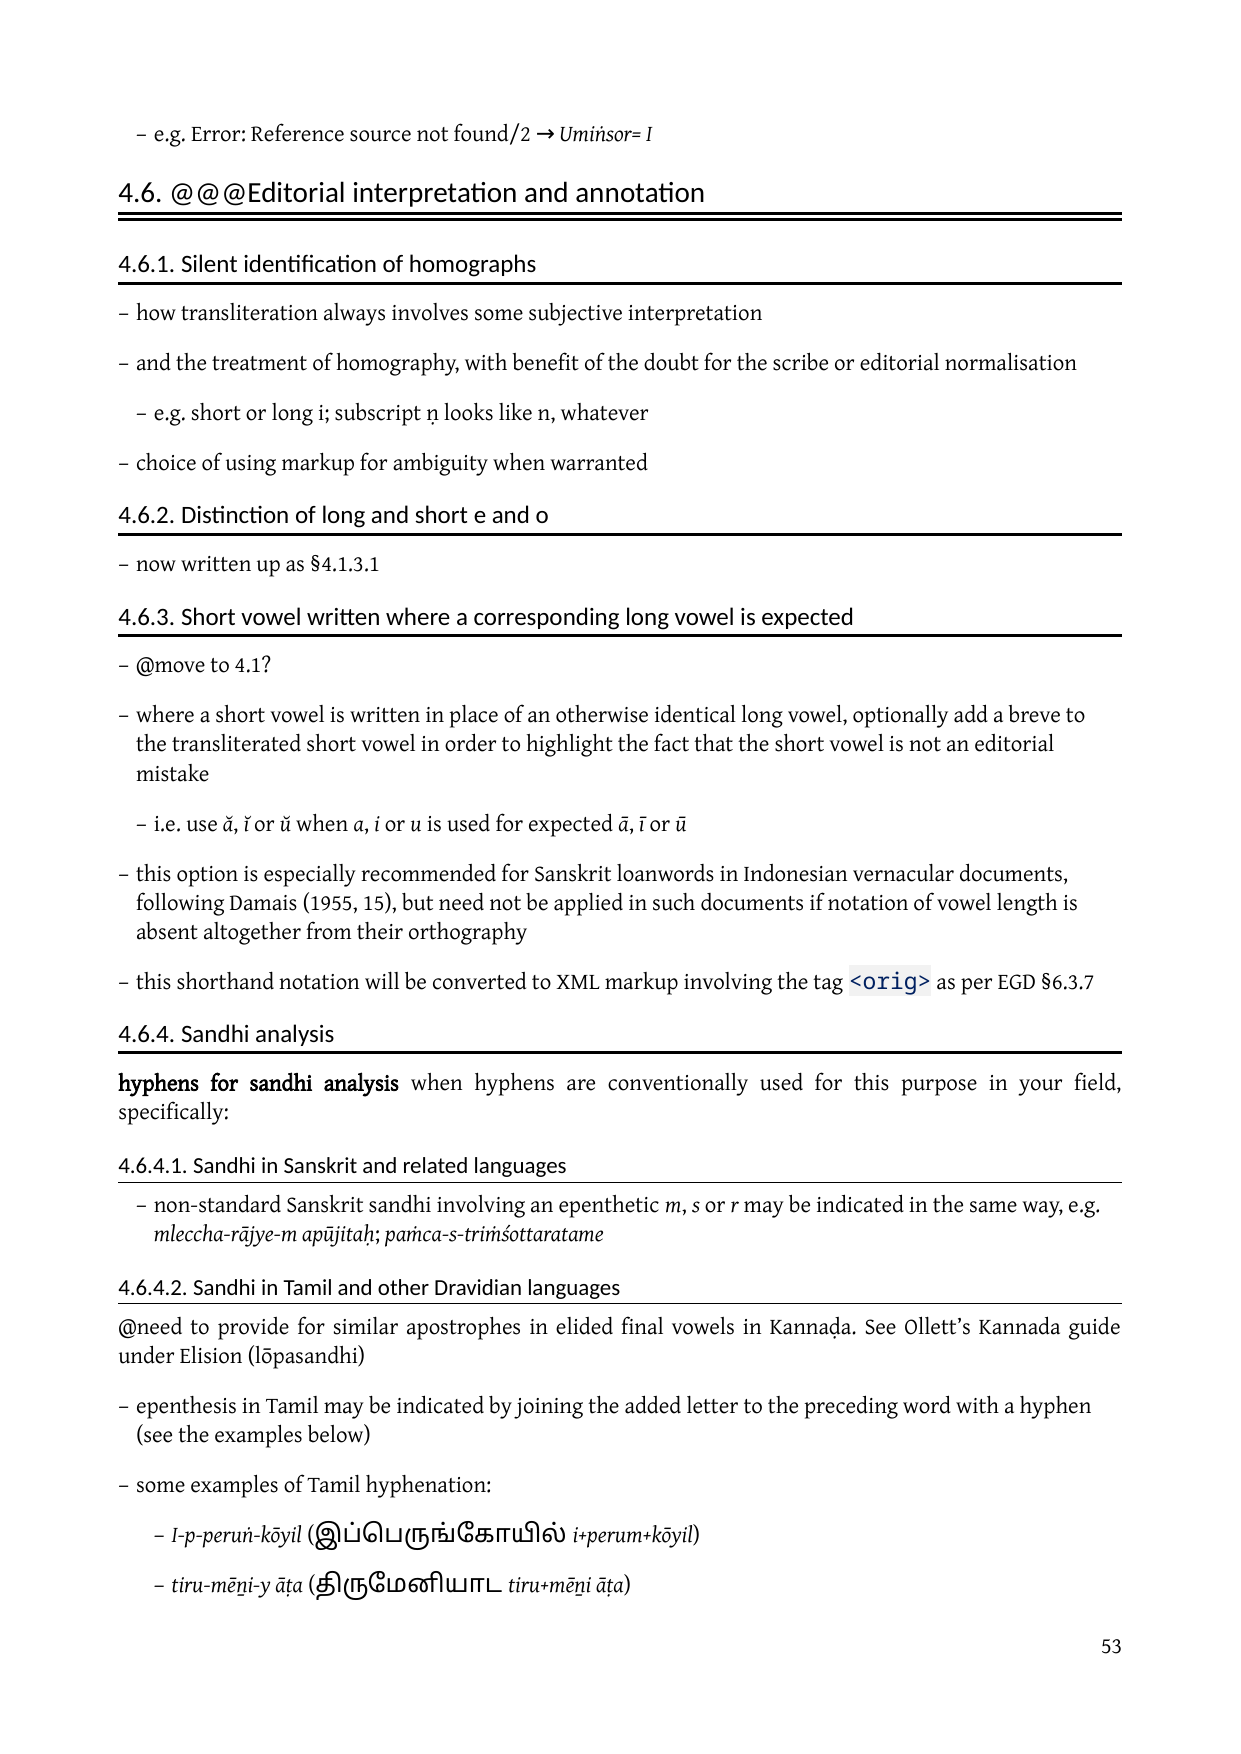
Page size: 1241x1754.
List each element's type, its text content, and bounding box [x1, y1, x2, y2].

text @need to provide for similar apostrophes in elided final vowels in Kannaḍa. See Ollett’s Kannada guide under Elision (lōpasandhi) [118, 1311, 1122, 1369]
text hyphens for sandhi analysis when hyphens are conventionally used for this purpose in your field, specifically: [118, 1067, 1122, 1125]
list choice of using markup for ambiguity when warranted [118, 447, 1122, 476]
subtitle Short vowel written where a corresponding long vowel is expected [118, 598, 1122, 634]
list e.g. Figure 4.5.E/2 → Umiṅsor= I [136, 118, 1122, 147]
list and the treatment of homography, with benefit of the doubt for the scribe or editorial normalisation [118, 347, 1122, 376]
list where a short vowel is written in place of an otherwise identical long vowel, optionally add a breve to the transliterated short vowel in order to highlight the fact that the short vowel is not an editorial mistake [118, 699, 1122, 787]
subtitle @@@Editorial interpretation and annotation [118, 172, 1122, 212]
list e.g. short or long i; subscript ṇ looks like n, whatever [136, 397, 1122, 426]
subtitle Sandhi in Sanskrit and related languages [118, 1150, 1122, 1182]
list non-standard Sanskrit sandhi involving an epenthetic m, s or r may be indicated in the same way, e.g. mleccha-rājye-m apūjitaḥ; paṁca-s-triṁśottaratame [136, 1189, 1122, 1247]
subtitle Distinction of long and short e and o [118, 497, 1122, 533]
subtitle Silent identification of homographs [118, 246, 1122, 282]
list some examples of Tamil hyphenation: [118, 1469, 1122, 1498]
subtitle Sandhi analysis [118, 1016, 1122, 1051]
list i.e. use ă, ĭ or ŭ when a, i or u is used for expected ā, ī or ū [136, 808, 1122, 837]
list this shorthand notation will be converted to XML markup involving the tag <orig> as per EGD §6.3.7 [118, 966, 849, 995]
list tiru-mēṉi-y āṭa (திருமேனியாட tiru+mēṉi āṭa) [153, 1569, 1122, 1598]
list now written up as §4.1.3.1 [118, 548, 1122, 577]
list @move to 4.1? [118, 649, 1122, 678]
list I-p-peruṅ-kōyil (இப்பெருங்கோயில் i+perum+kōyil) [153, 1519, 1122, 1548]
list how transliteration always involves some subjective interpretation [118, 297, 1122, 326]
list epenthesis in Tamil may be indicated by joining the added letter to the preceding word with a hyphen (see the examples below) [118, 1390, 1122, 1448]
subtitle Sandhi in Tamil and other Dravidian languages [118, 1272, 1122, 1303]
list this option is especially recommended for Sanskrit loanwords in Indonesian vernacular documents, following Damais (1955, 15), but need not be applied in such documents if notation of vowel length is absent altogether from their orthography [118, 858, 1122, 945]
